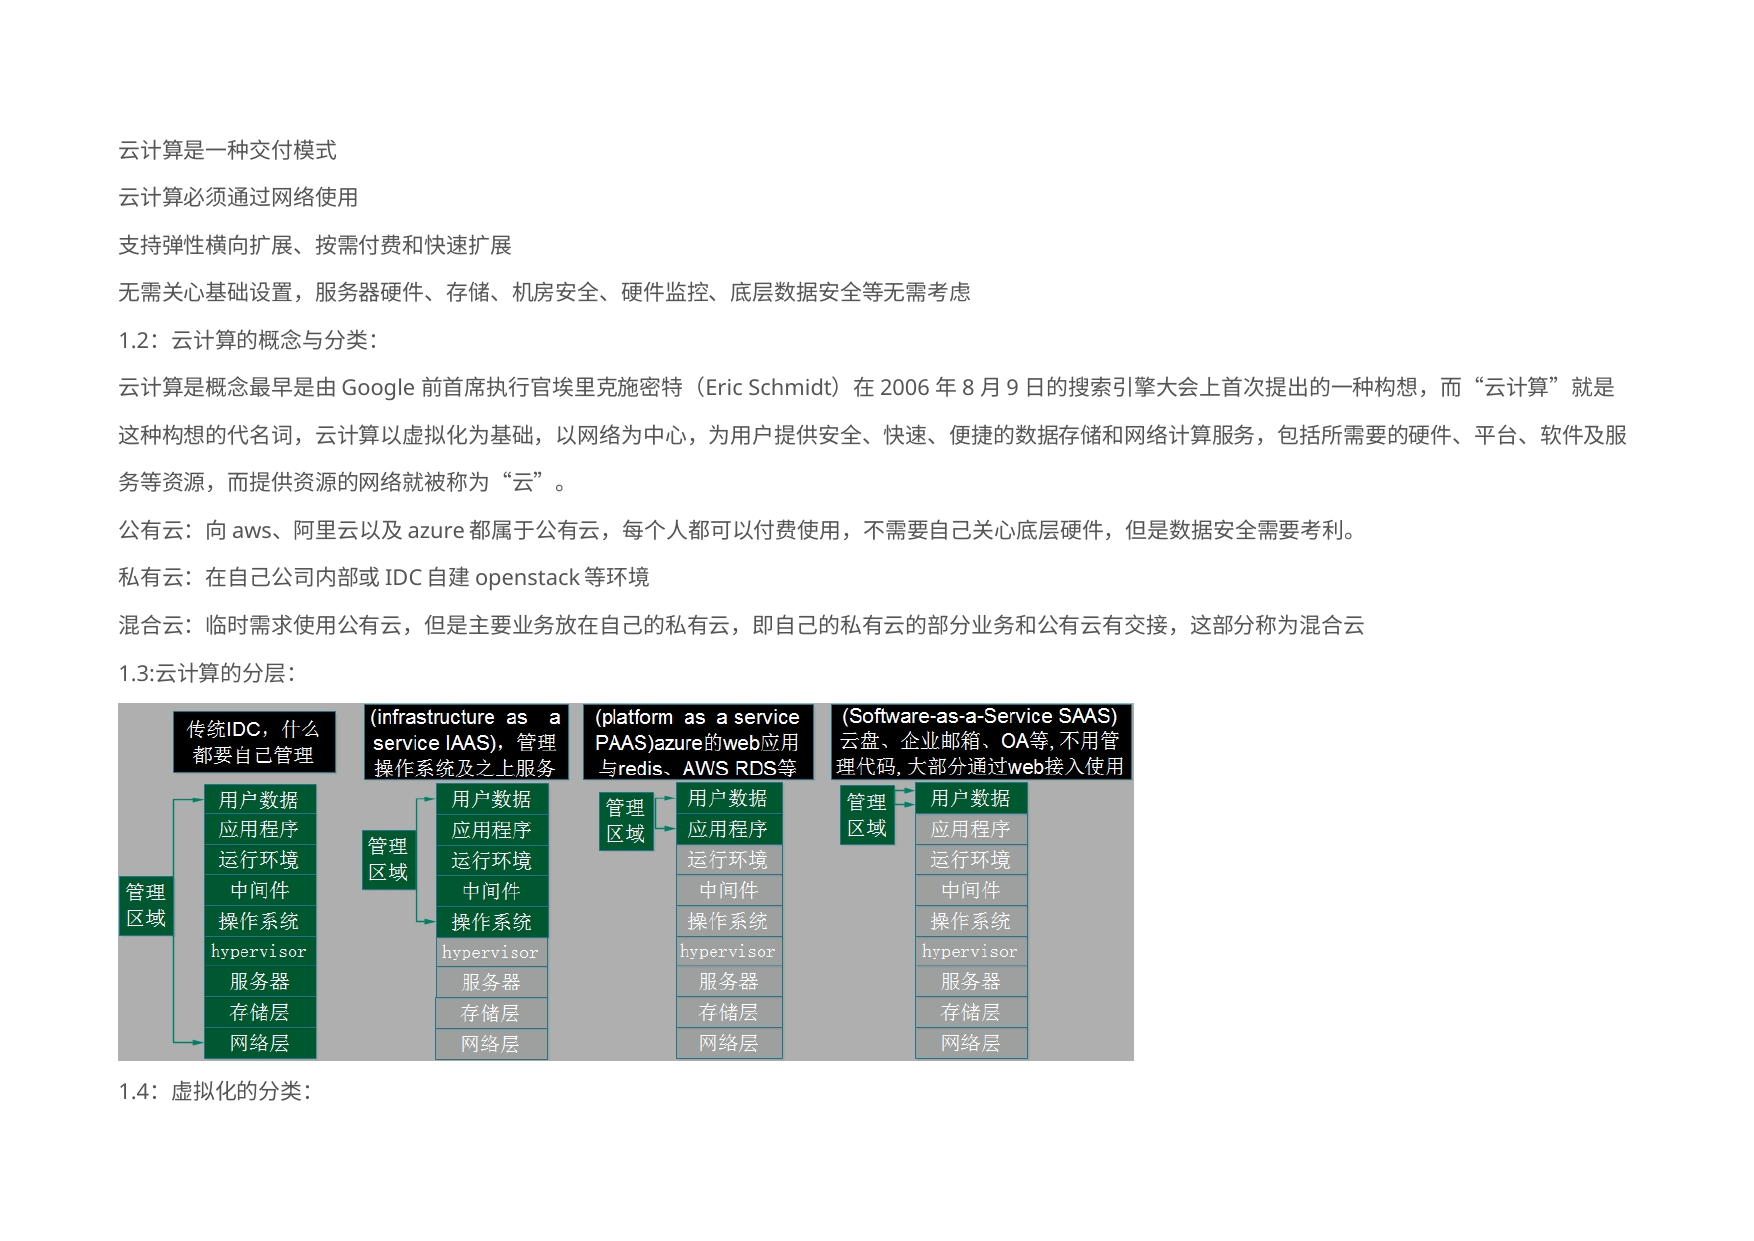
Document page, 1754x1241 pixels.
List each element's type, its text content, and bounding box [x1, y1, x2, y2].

text 云计算必须通过网络使用 [118, 180, 1636, 212]
text 1.2：云计算的概念与分类： [118, 323, 1636, 354]
text 云计算是概念最早是由Google 前首席执行官埃里克施密特（Eric Schmidt）在2006 年8 月9 日的搜索引擎大会上首次提出的一种构想，而“云计算”就是这种构想的代名词，云计算以虚拟化为基础，以网络为中心，为用户提供安全、快速、便捷的数据存储和网络计算服务，包括所需要的硬件、平台、软件及服务等资源，而提供资源的网络就被称为“云”。 [118, 370, 1636, 497]
text 云计算是一种交付模式 [118, 133, 1636, 164]
text 无需关心基础设置，服务器硬件、存储、机房安全、硬件监控、底层数据安全等无需考虑 [118, 275, 1636, 307]
text 支持弹性横向扩展、按需付费和快速扩展 [118, 228, 1636, 259]
picture [118, 703, 1134, 1061]
text 公有云：向aws、阿里云以及azure都属于公有云，每个人都可以付费使用，不需要自己关心底层硬件，但是数据安全需要考利。 [118, 513, 1636, 544]
text 私有云：在自己公司内部或IDC自建openstack等环境 [118, 560, 1636, 592]
text 1.3:云计算的分层： [118, 656, 1636, 687]
text 混合云：临时需求使用公有云，但是主要业务放在自己的私有云，即自己的私有云的部分业务和公有云有交接，这部分称为混合云 [118, 608, 1636, 640]
text 1.4：虚拟化的分类： [118, 1074, 1636, 1106]
